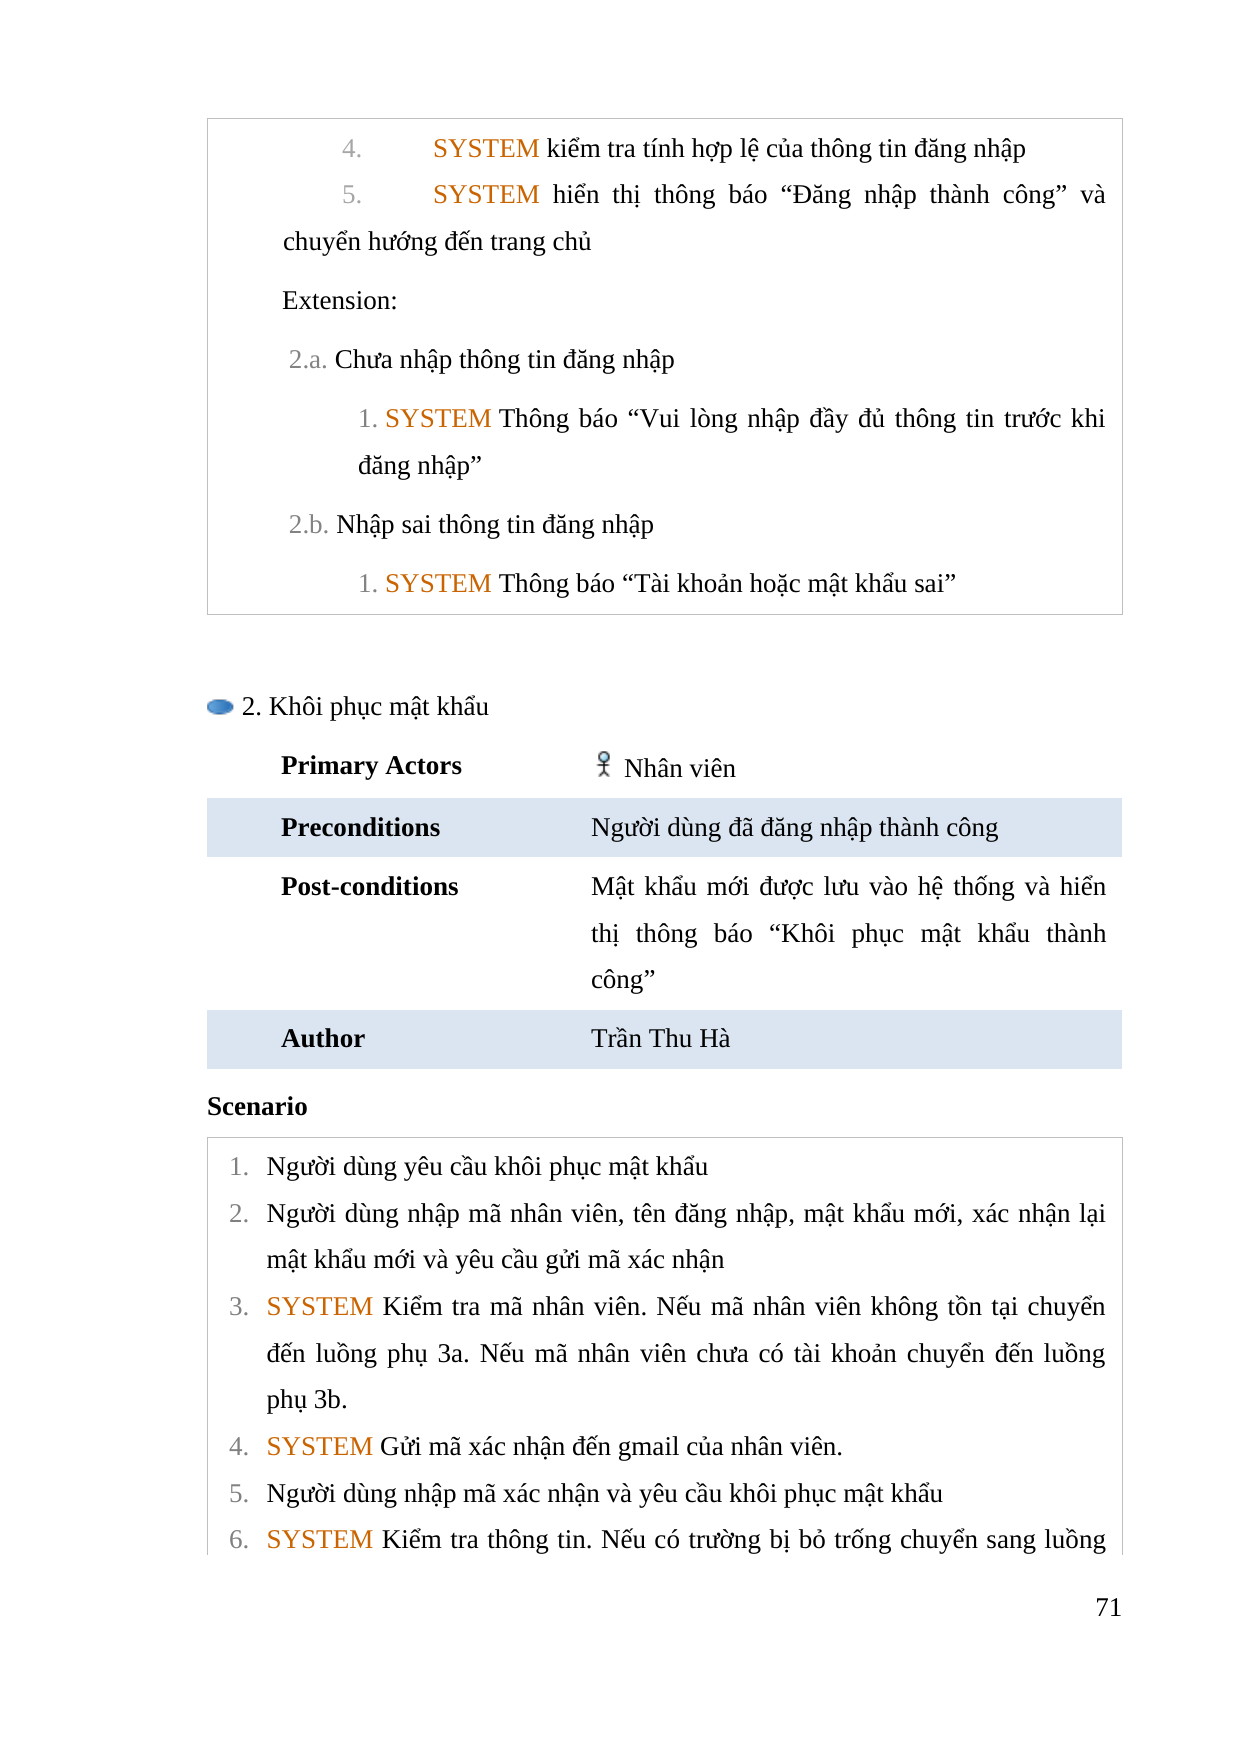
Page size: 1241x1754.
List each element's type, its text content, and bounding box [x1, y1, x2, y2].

table_cell Người dùng đã đăng nhập thành công [515, 798, 1122, 857]
table_header Primary Actors [207, 736, 515, 798]
picture [206, 692, 235, 716]
picture [589, 750, 618, 777]
table_cell Trần Thu Hà [515, 1010, 1122, 1069]
table_cell 1. SYSTEM Thông báo “Vui lòng nhập đầy đủ thông tin trước khi đăng nhập” [208, 390, 1122, 496]
table_cell Preconditions [207, 798, 515, 857]
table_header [208, 119, 1122, 331]
text 2. Khôi phục mật khẩu [207, 687, 1122, 721]
table_cell 1. SYSTEM Thông báo “Tài khoản hoặc mật khẩu sai” [208, 555, 1122, 614]
table_header Nhân viên [515, 736, 1122, 798]
table_cell Post-conditions [207, 858, 515, 1010]
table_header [208, 1138, 1122, 1555]
table_cell Author [207, 1010, 515, 1069]
table_cell 2.b. Nhập sai thông tin đăng nhập [208, 496, 1122, 555]
table_cell 2.a. Chưa nhập thông tin đăng nhập [208, 331, 1122, 390]
subtitle Scenario [207, 1090, 1122, 1121]
table_cell Mật khẩu mới được lưu vào hệ thống và hiển thị thông báo “Khôi phục mật khẩu thành công” [515, 858, 1122, 1010]
